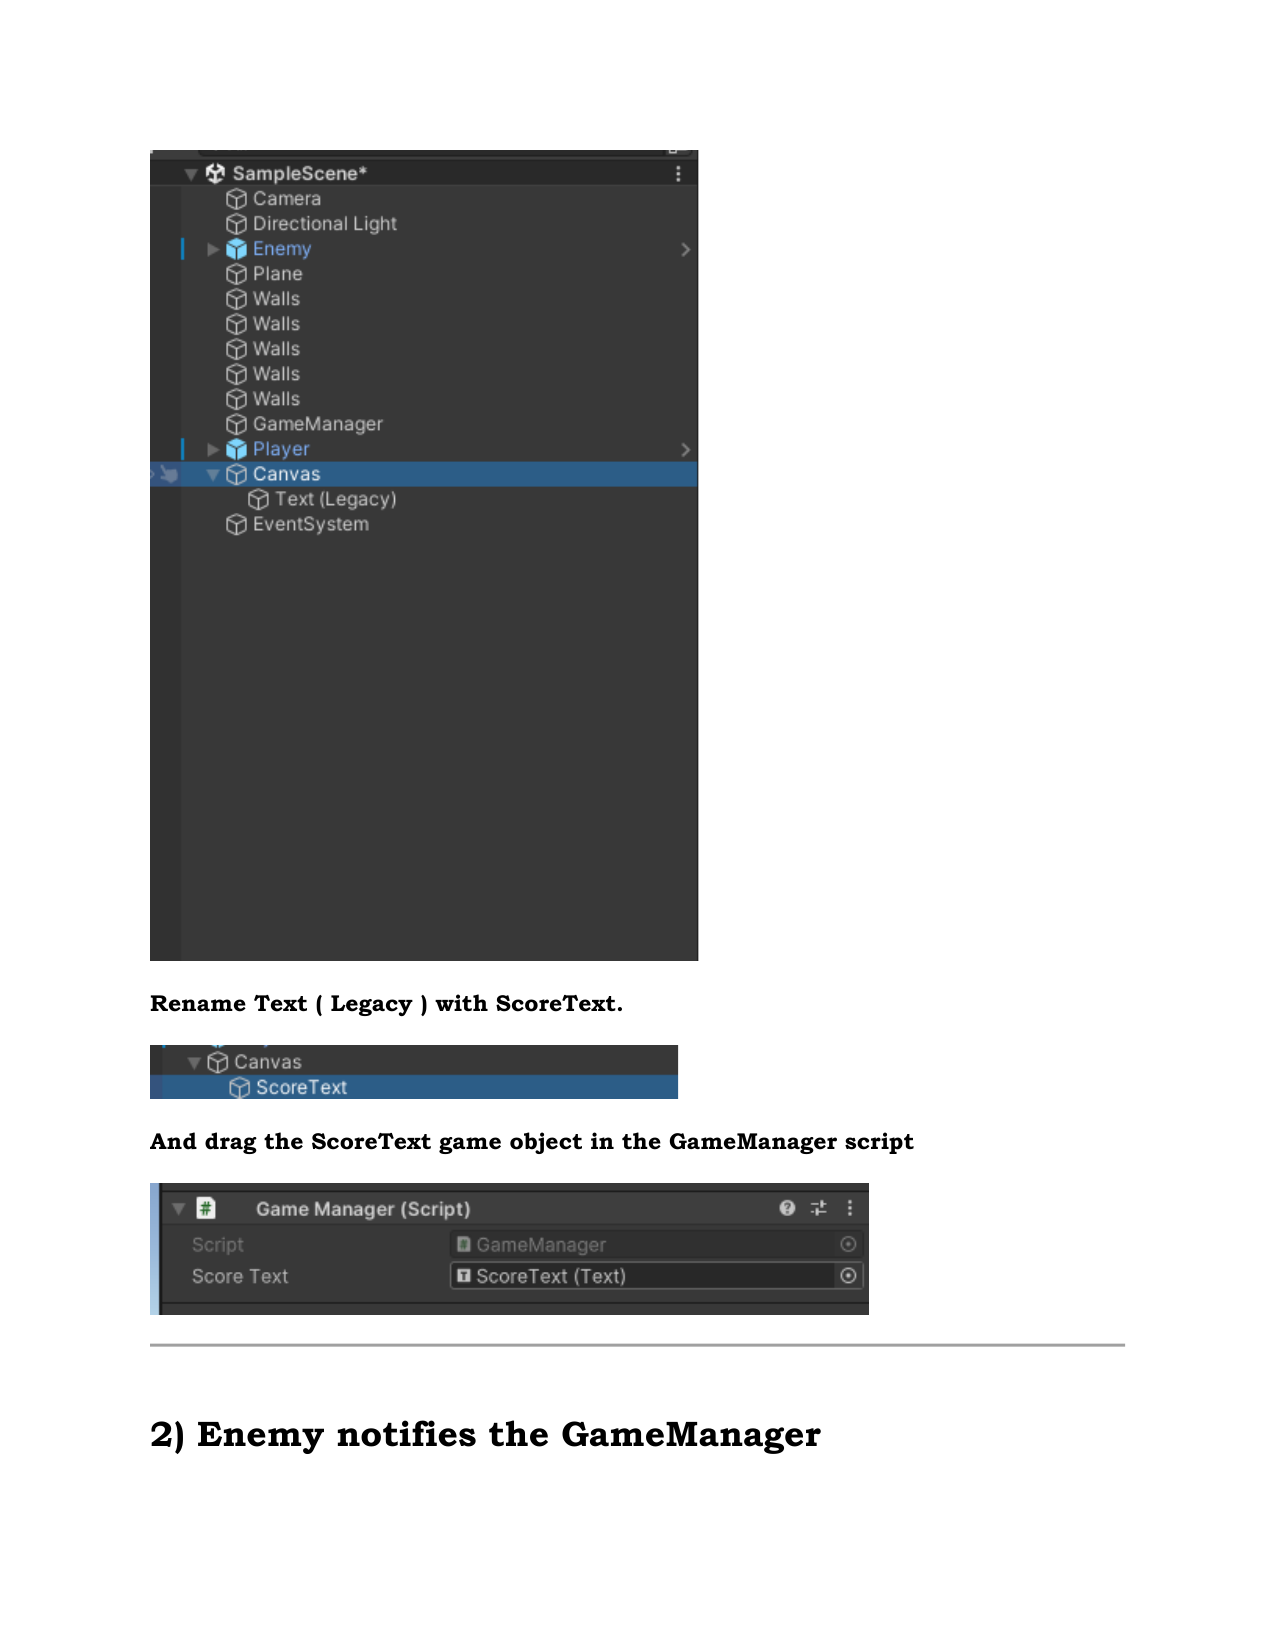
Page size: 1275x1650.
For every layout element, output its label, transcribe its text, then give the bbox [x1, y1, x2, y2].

picture [150, 1183, 869, 1315]
subtitle 2) Enemy notifies the GameManager [150, 1413, 1125, 1455]
picture [150, 150, 699, 961]
text And drag the ScoreText game object in the GameManager script [150, 1128, 1125, 1154]
picture [150, 1045, 679, 1099]
text Rename Text ( Legacy ) with ScoreText. [150, 990, 1125, 1017]
